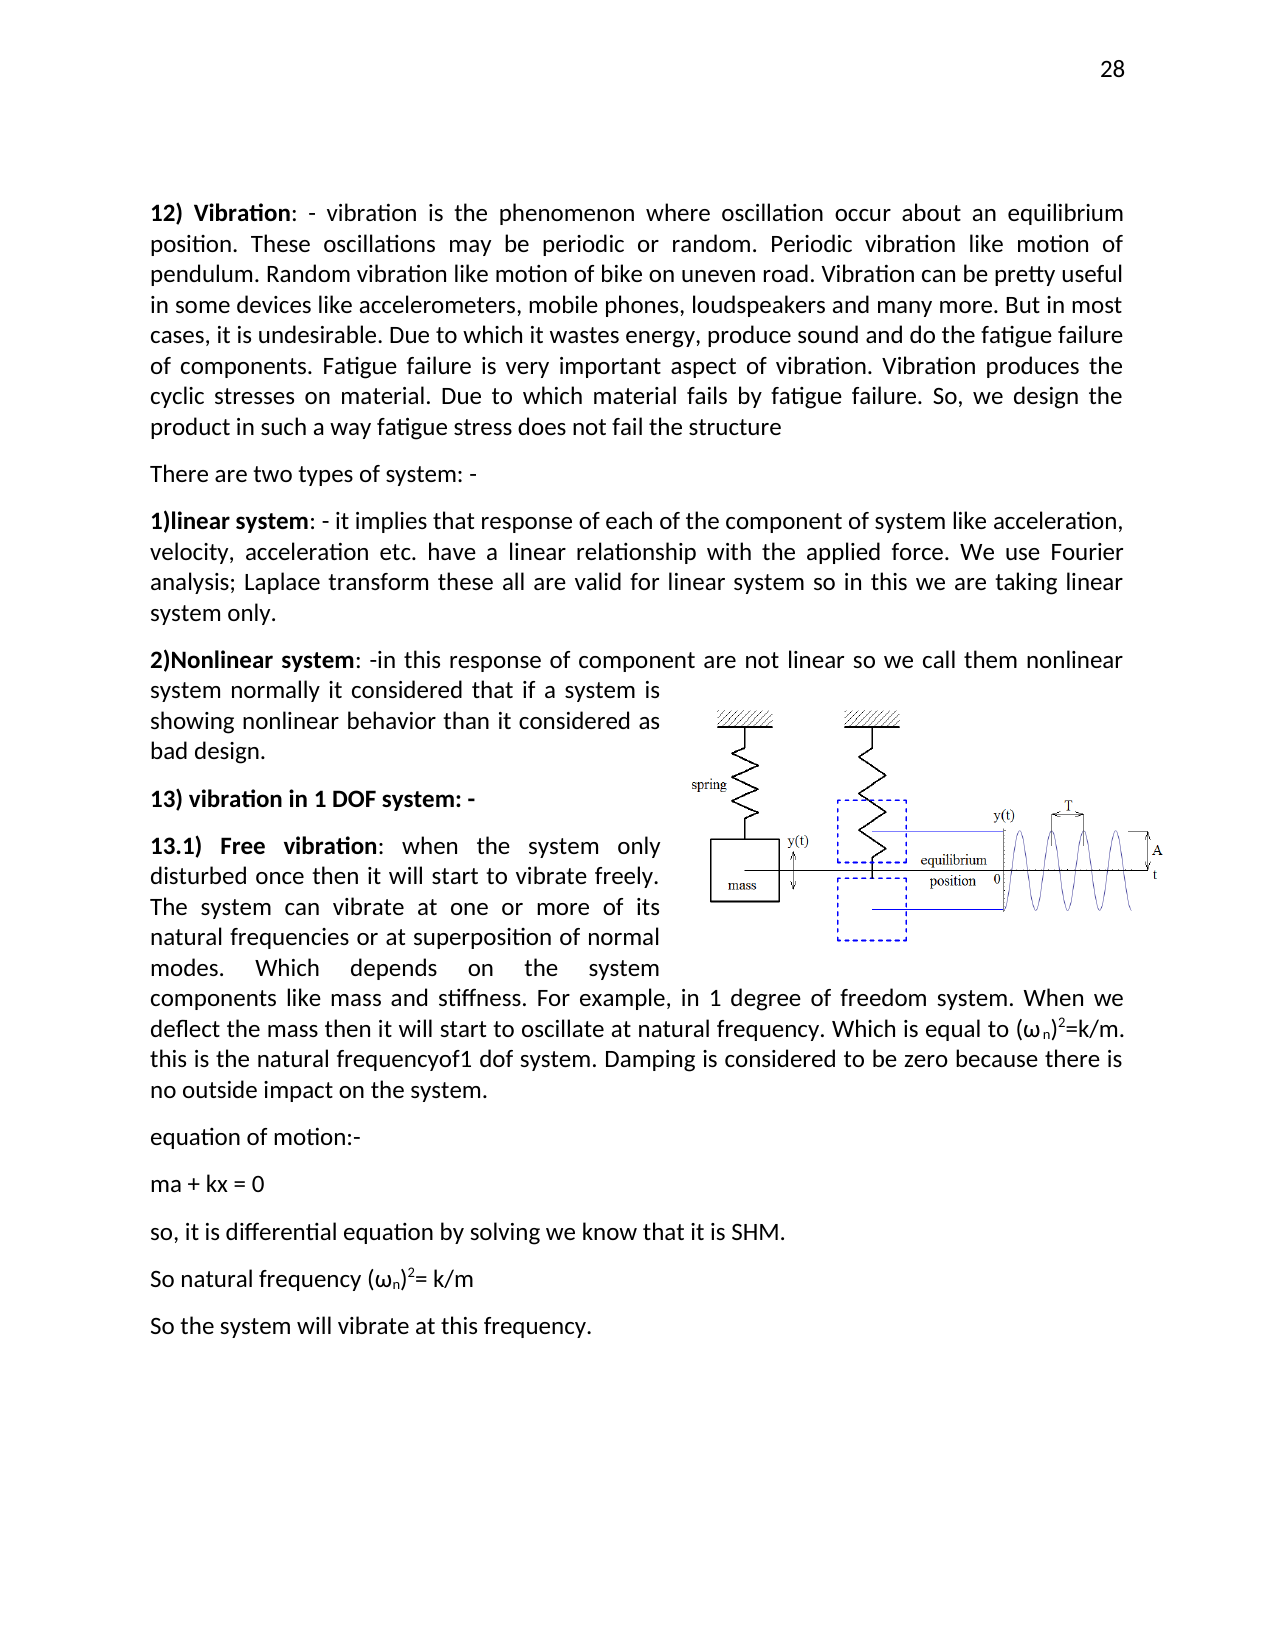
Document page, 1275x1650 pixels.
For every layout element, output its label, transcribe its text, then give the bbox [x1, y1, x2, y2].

text There are two types of system: - [150, 458, 1125, 488]
text So natural frequency (ωn)2= k/m [150, 1263, 1125, 1293]
text so, it is differential equation by solving we know that it is SHM. [150, 1216, 1125, 1246]
text So the system will vibrate at this frequency. [150, 1310, 1125, 1341]
text 13) vibration in 1 DOF system: - [150, 783, 679, 813]
text 12) Vibration: - vibration is the phenomenon where oscillation occur about an equilibrium position. These oscillations may be periodic or random. Periodic vibration like motion of pendulum. Random vibration like motion of bike on uneven road. Vibration can be pretty useful in some devices like accelerometers, mobile phones, loudspeakers and many more. But in most cases, it is undesirable. Due to which it wastes energy, produce sound and do the fatigue failure of components. Fatigue failure is very important aspect of vibration. Vibration produces the cyclic stresses on material. Due to which material fails by fatigue failure. So, we design the product in such a way fatigue stress does not fail the structure [150, 197, 1125, 441]
text 1)linear system: - it implies that response of each of the component of system like acceleration, velocity, acceleration etc. have a linear relationship with the applied force. We use Fourier analysis; Laplace transform these all are valid for linear system so in this we are taking linear system only. [150, 505, 1125, 627]
text equation of motion:- [150, 1121, 1125, 1152]
picture [679, 696, 1172, 957]
text ma + kx = 0 [150, 1168, 1125, 1199]
text 2)Nonlinear system: -in this response of component are not linear so we call them nonlinear system normally it considered that if a system is showing nonlinear behavior than it considered as bad design. [150, 644, 1125, 766]
text 13.1) Free vibration: when the system only disturbed once then it will start to vibrate freely. The system can vibrate at one or more of its natural frequencies or at superposition of normal modes. Which depends on the system components like mass and stiffness. For example, in 1 degree of freedom system. When we deflect the mass then it will start to oscillate at natural frequency. Which is equal to (ωn)2=k/m. this is the natural frequencyof1 dof system. Damping is considered to be zero because there is no outside impact on the system. [150, 830, 1125, 1104]
